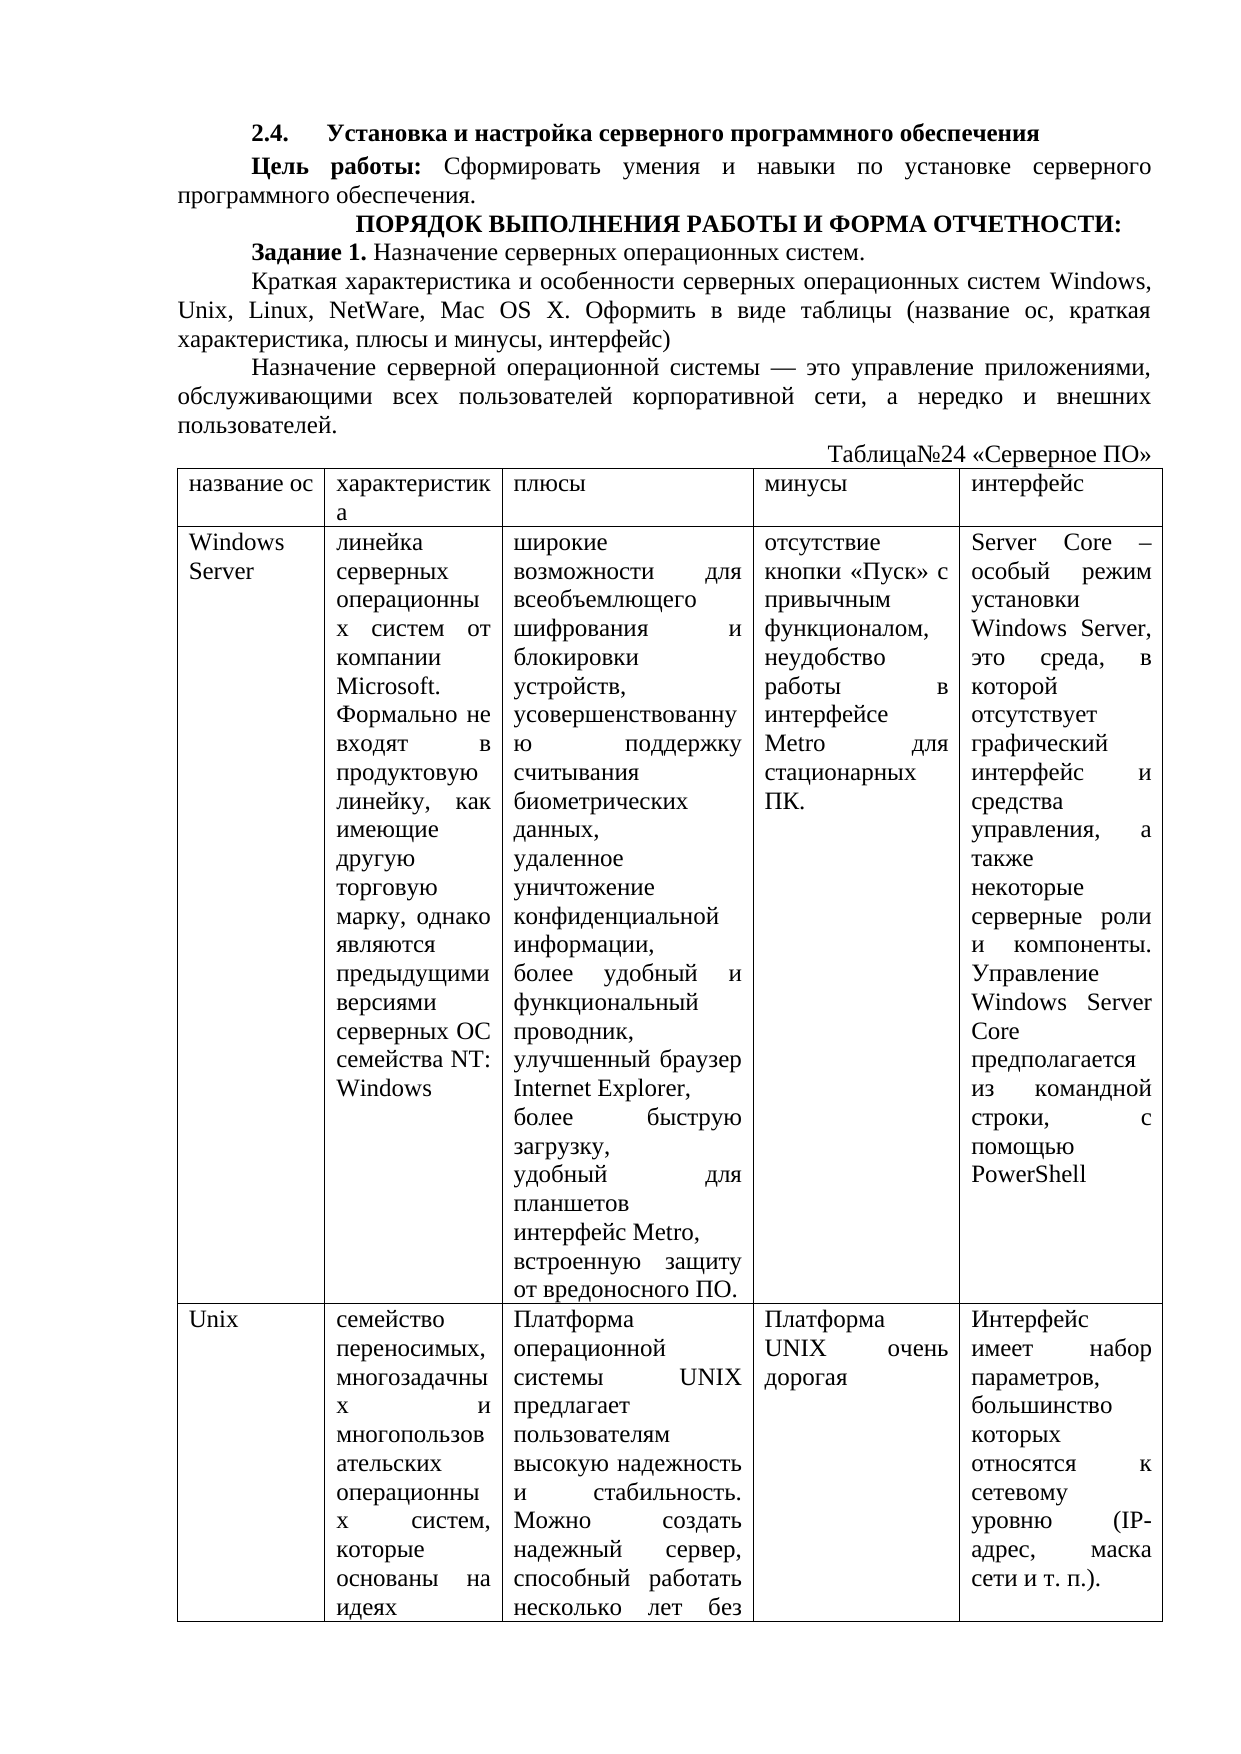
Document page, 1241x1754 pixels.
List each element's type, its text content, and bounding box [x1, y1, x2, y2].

table_header плюсы [503, 469, 753, 526]
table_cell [325, 1304, 502, 1621]
subtitle 2.4. Установка и настройка серверного программного обеспечения [177, 118, 1152, 147]
text Назначение серверной операционной системы — это управление приложениями, обслуживающими всех пользователей корпоративной сети, а нередко и внешних пользователей. [177, 352, 1152, 439]
table_header интерфейс [960, 469, 1162, 526]
text Таблица№24 «Серверное ПО» [259, 439, 1152, 467]
table_header характеристика [325, 469, 502, 526]
table_cell широкие возможности для всеобъемлющего шифрования и блокировки устройств, усовершенствованную поддержку считывания биометрических данных, удаленное уничтожение конфиденциальной информации, более удобный и функциональный проводник, улучшенный браузер Internet Explorer, более быструю загрузку, удобный для планшетов интерфейс Metro, встроенную защиту от вредоносного ПО. [503, 527, 753, 1303]
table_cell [960, 1304, 1162, 1621]
table_cell линейка серверных операционных систем от компании Microsoft. Формально не входят в продуктовую линейку, как имеющие другую торговую марку, однако являются предыдущими версиями серверных ОС семейства NT: Windows [325, 527, 502, 1303]
table_header название ос [178, 469, 324, 526]
table_cell Windows Server [178, 527, 324, 1303]
table_cell Server Core – особый режим установки Windows Server, это среда, в которой отсутствует графический интерфейс и средства управления, а также некоторые серверные роли и компоненты. Управление Windows Server Core предполагается из командной строки, с помощью PowerShell [960, 527, 1162, 1303]
text Краткая характеристика и особенности серверных операционных систем Windows, Unix, Linux, NetWare, Mac OS X. Оформить в виде таблицы (название ос, краткая характеристика, плюсы и минусы, интерфейс) [177, 266, 1152, 352]
table_header минусы [754, 469, 959, 526]
text Цель работы: Сформировать умения и навыки по установке серверного программного обеспечения. [177, 151, 1152, 209]
table_cell отсутствие кнопки «Пуск» с привычным функционалом, неудобство работы в интерфейсе Metro для стационарных ПК. [754, 527, 959, 1303]
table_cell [754, 1304, 959, 1621]
text ПОРЯДОК ВЫПОЛНЕНИЯ РАБОТЫ И ФОРМА ОТЧЕТНОСТИ: [252, 209, 1152, 237]
text Задание 1. Назначение серверных операционных систем. [177, 237, 1152, 266]
table_cell Unix [178, 1304, 324, 1621]
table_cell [503, 1304, 753, 1621]
